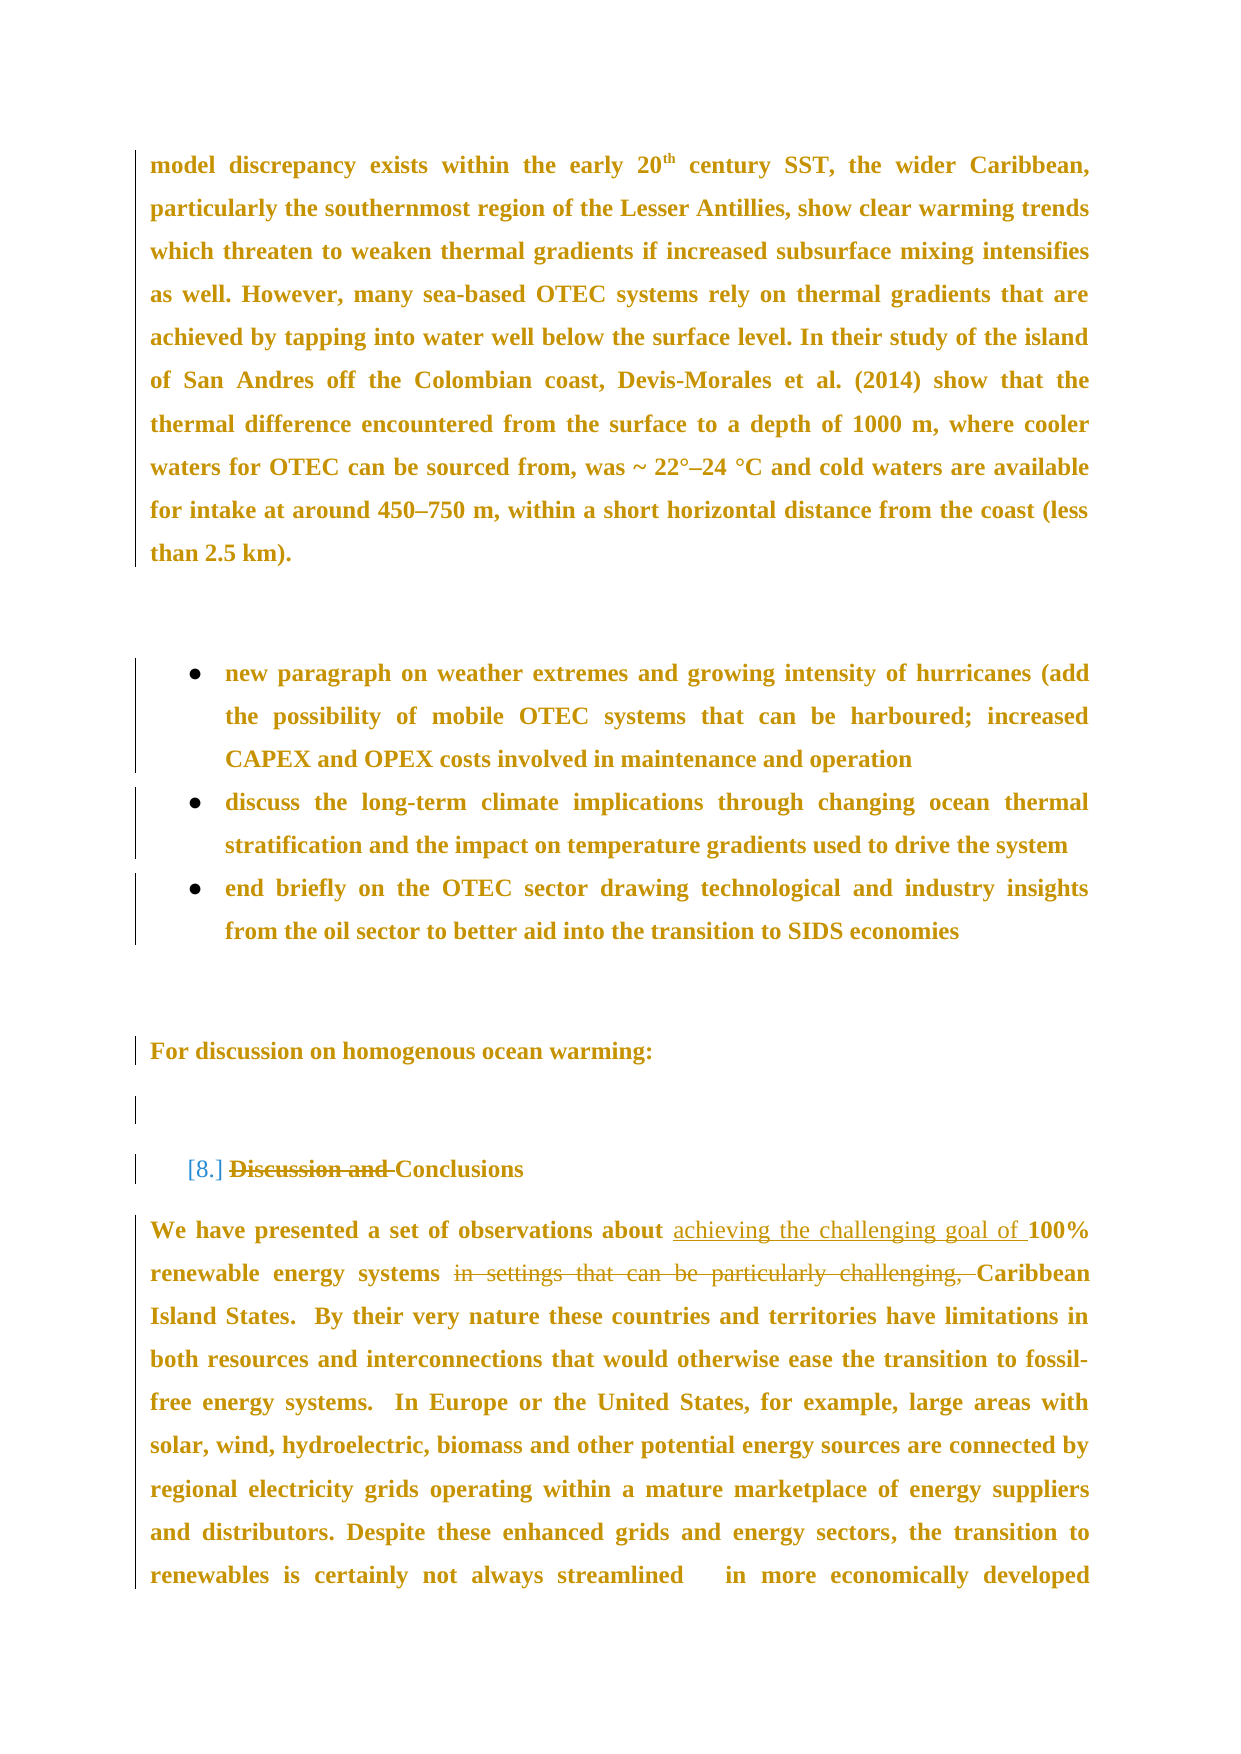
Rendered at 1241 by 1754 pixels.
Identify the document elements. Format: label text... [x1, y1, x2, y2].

text For discussion on homogenous ocean warming: [150, 1036, 1090, 1065]
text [150, 150, 1090, 567]
list discuss the long-term climate implications through changing ocean thermal stratification and the impact on temperature gradients used to drive the system [187, 787, 1090, 859]
list new paragraph on weather extremes and growing intensity of hurricanes (add the possibility of mobile OTEC systems that can be harboured; increased CAPEX and OPEX costs involved in maintenance and operation [187, 658, 1090, 773]
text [150, 1215, 1090, 1589]
list Conclusions [187, 1154, 1090, 1183]
list end briefly on the OTEC sector drawing technological and industry insights from the oil sector to better aid into the transition to SIDS economies [187, 873, 1090, 945]
